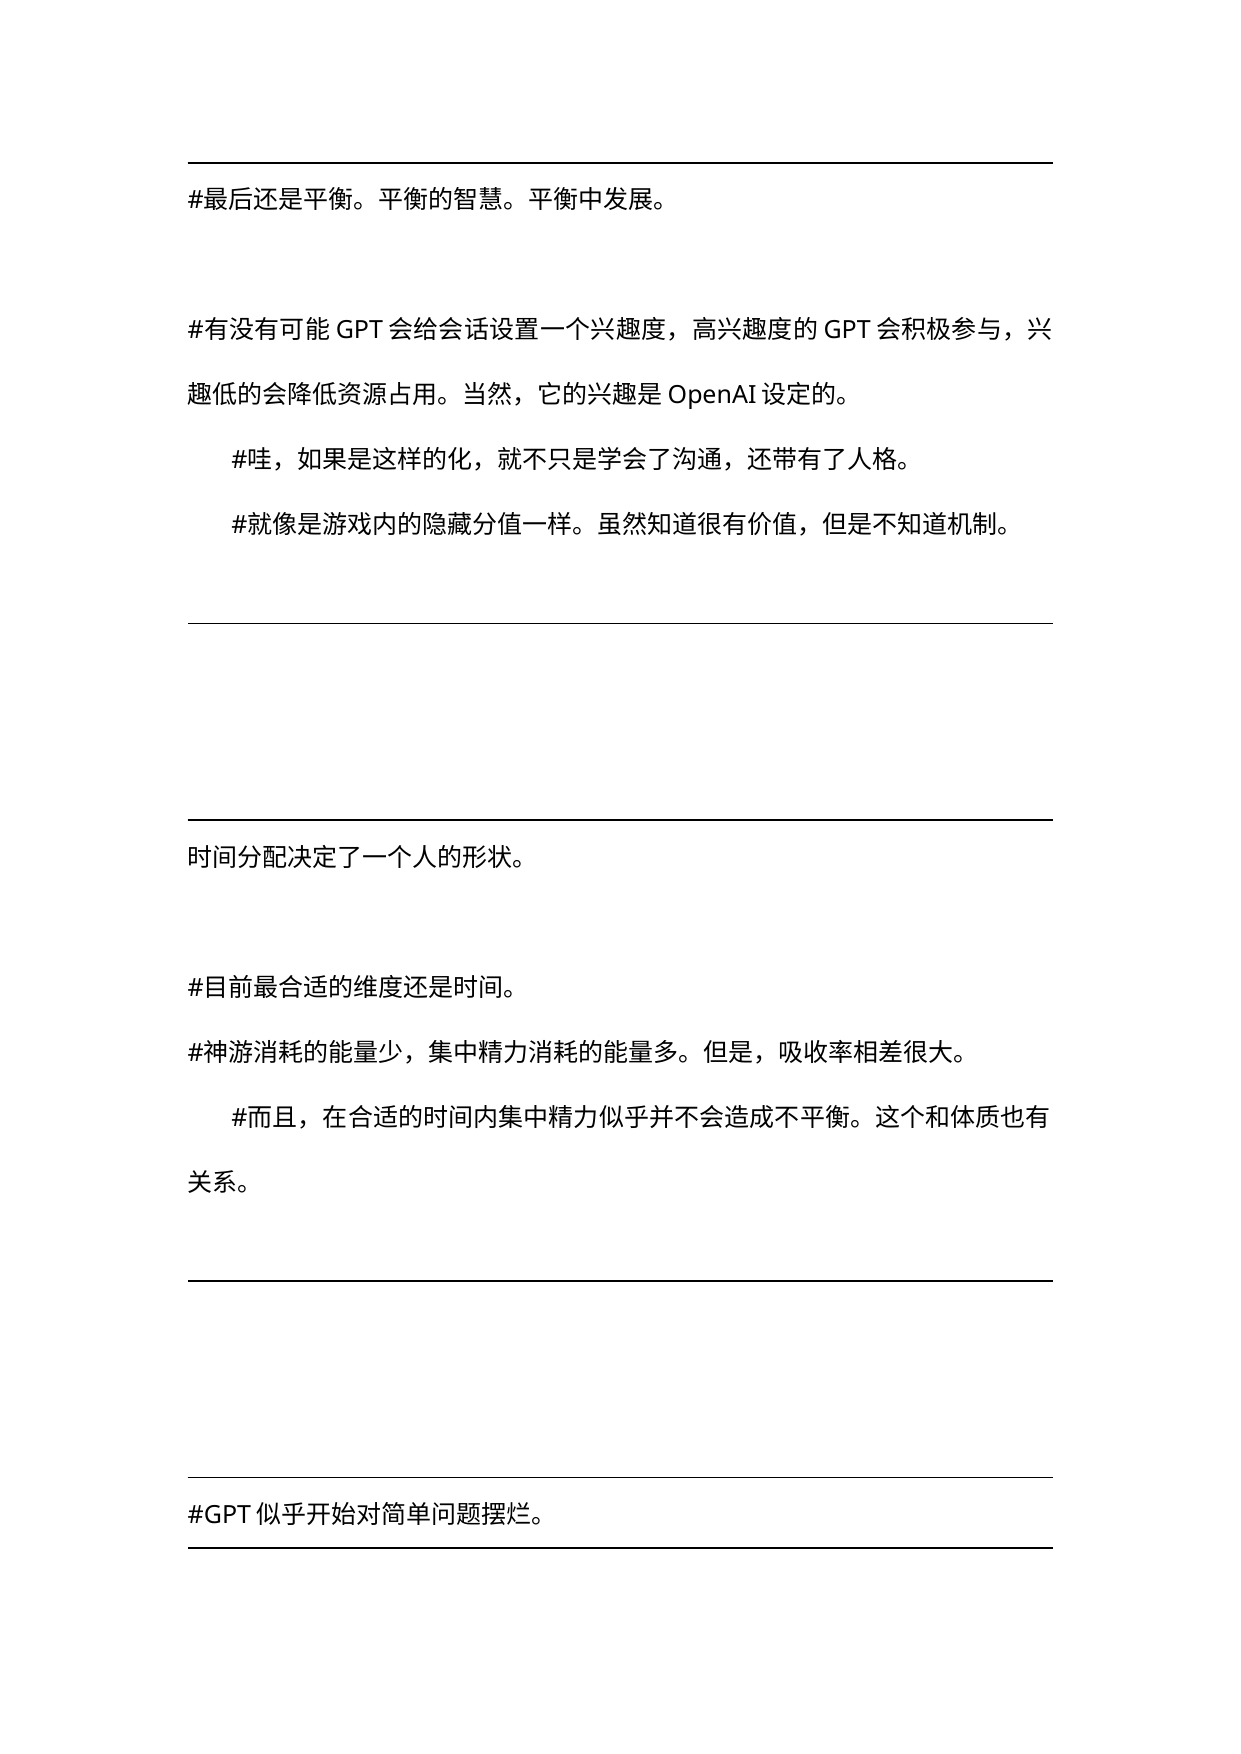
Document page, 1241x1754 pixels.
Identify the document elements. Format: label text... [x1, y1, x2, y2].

text #就像是游戏内的隐藏分值一样。虽然知道很有价值，但是不知道机制。 [187, 491, 1053, 556]
text #GPT似乎开始对简单问题摆烂。 [187, 1478, 1053, 1549]
text #神游消耗的能量少，集中精力消耗的能量多。但是，吸收率相差很大。 [187, 1018, 1053, 1083]
text 时间分配决定了一个人的形状。 [187, 820, 1053, 888]
text #而且，在合适的时间内集中精力似乎并不会造成不平衡。这个和体质也有关系。 [187, 1083, 1053, 1213]
text #目前最合适的维度还是时间。 [187, 953, 1053, 1018]
text #最后还是平衡。平衡的智慧。平衡中发展。 [187, 163, 1053, 231]
text #有没有可能GPT会给会话设置一个兴趣度，高兴趣度的GPT会积极参与，兴趣低的会降低资源占用。当然，它的兴趣是OpenAI设定的。 [187, 296, 1053, 426]
text #哇，如果是这样的化，就不只是学会了沟通，还带有了人格。 [187, 426, 1053, 491]
